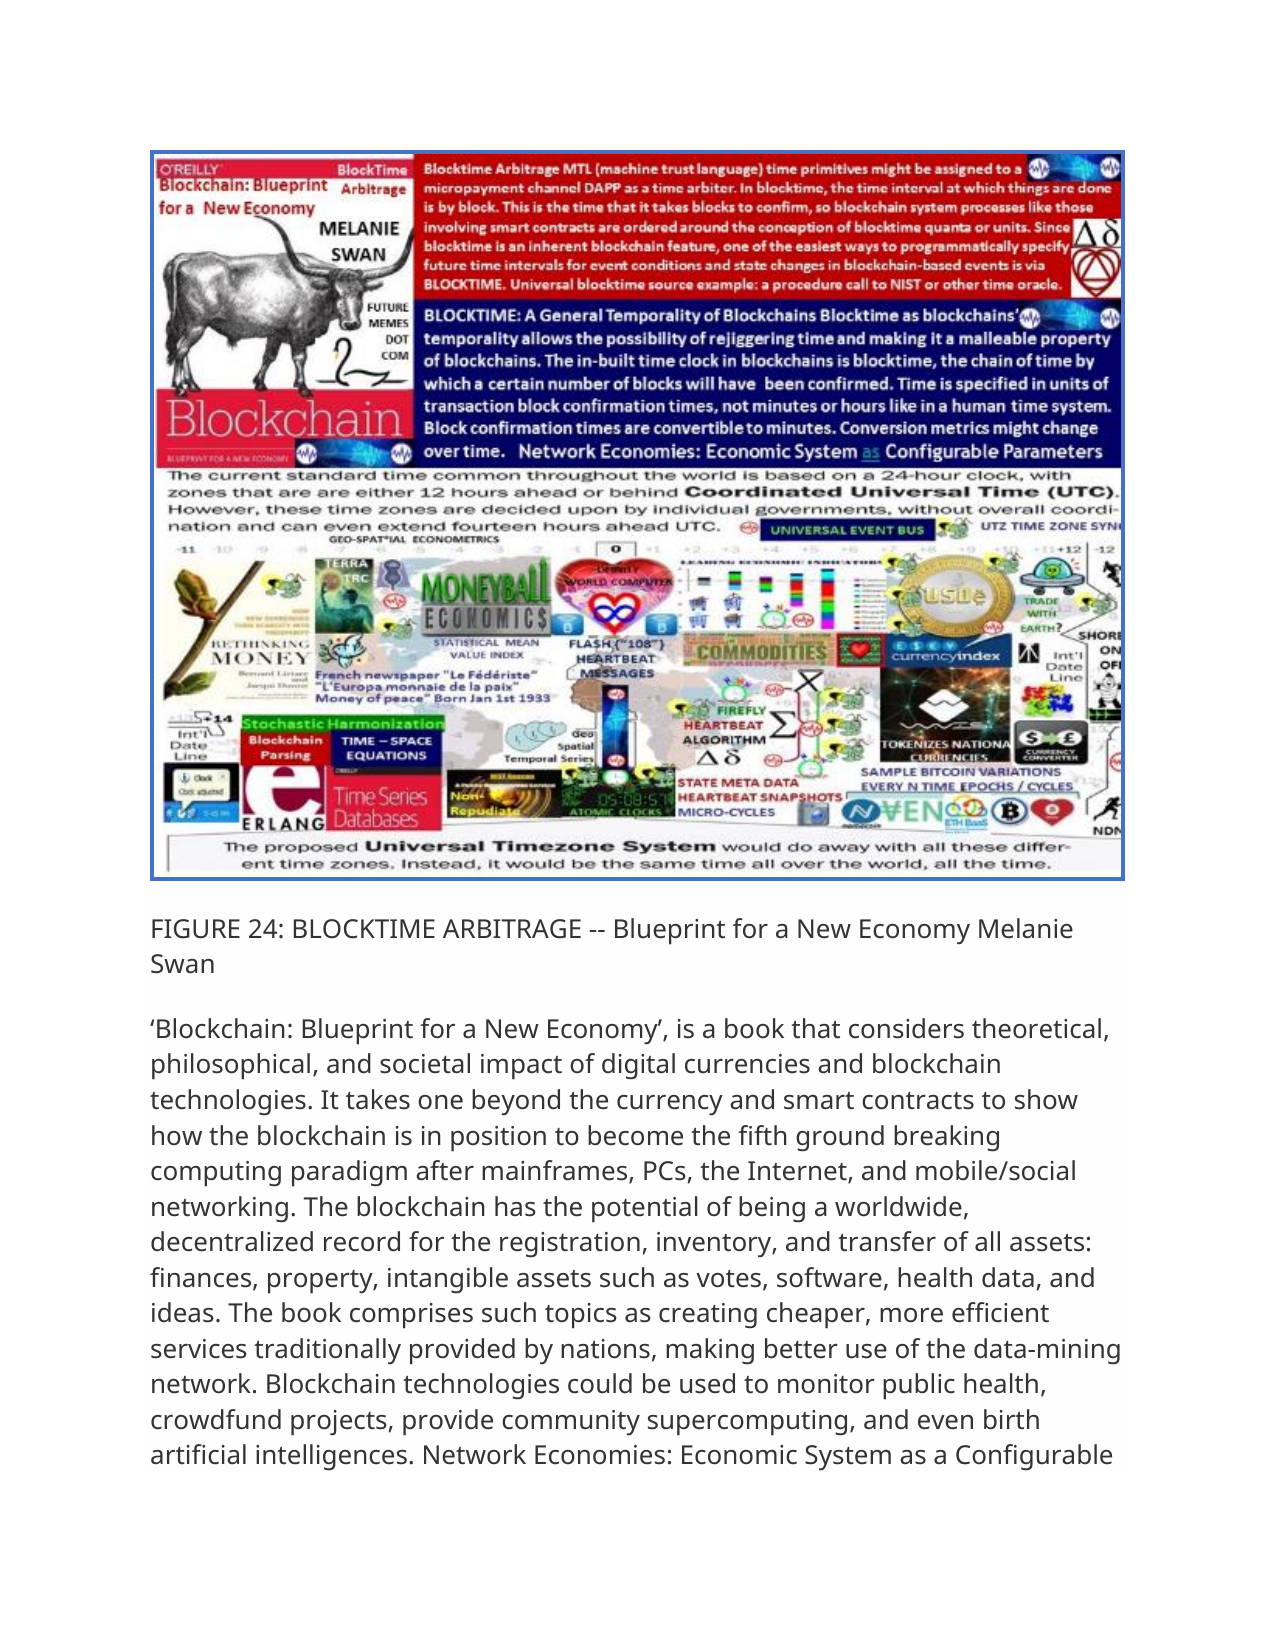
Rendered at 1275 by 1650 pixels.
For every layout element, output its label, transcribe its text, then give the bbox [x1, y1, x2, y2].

picture [154, 154, 1121, 877]
text FIGURE 24: BLOCKTIME ARBITRAGE -- Blueprint for a New Economy Melanie Swan [150, 910, 1125, 981]
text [150, 1011, 1125, 1472]
